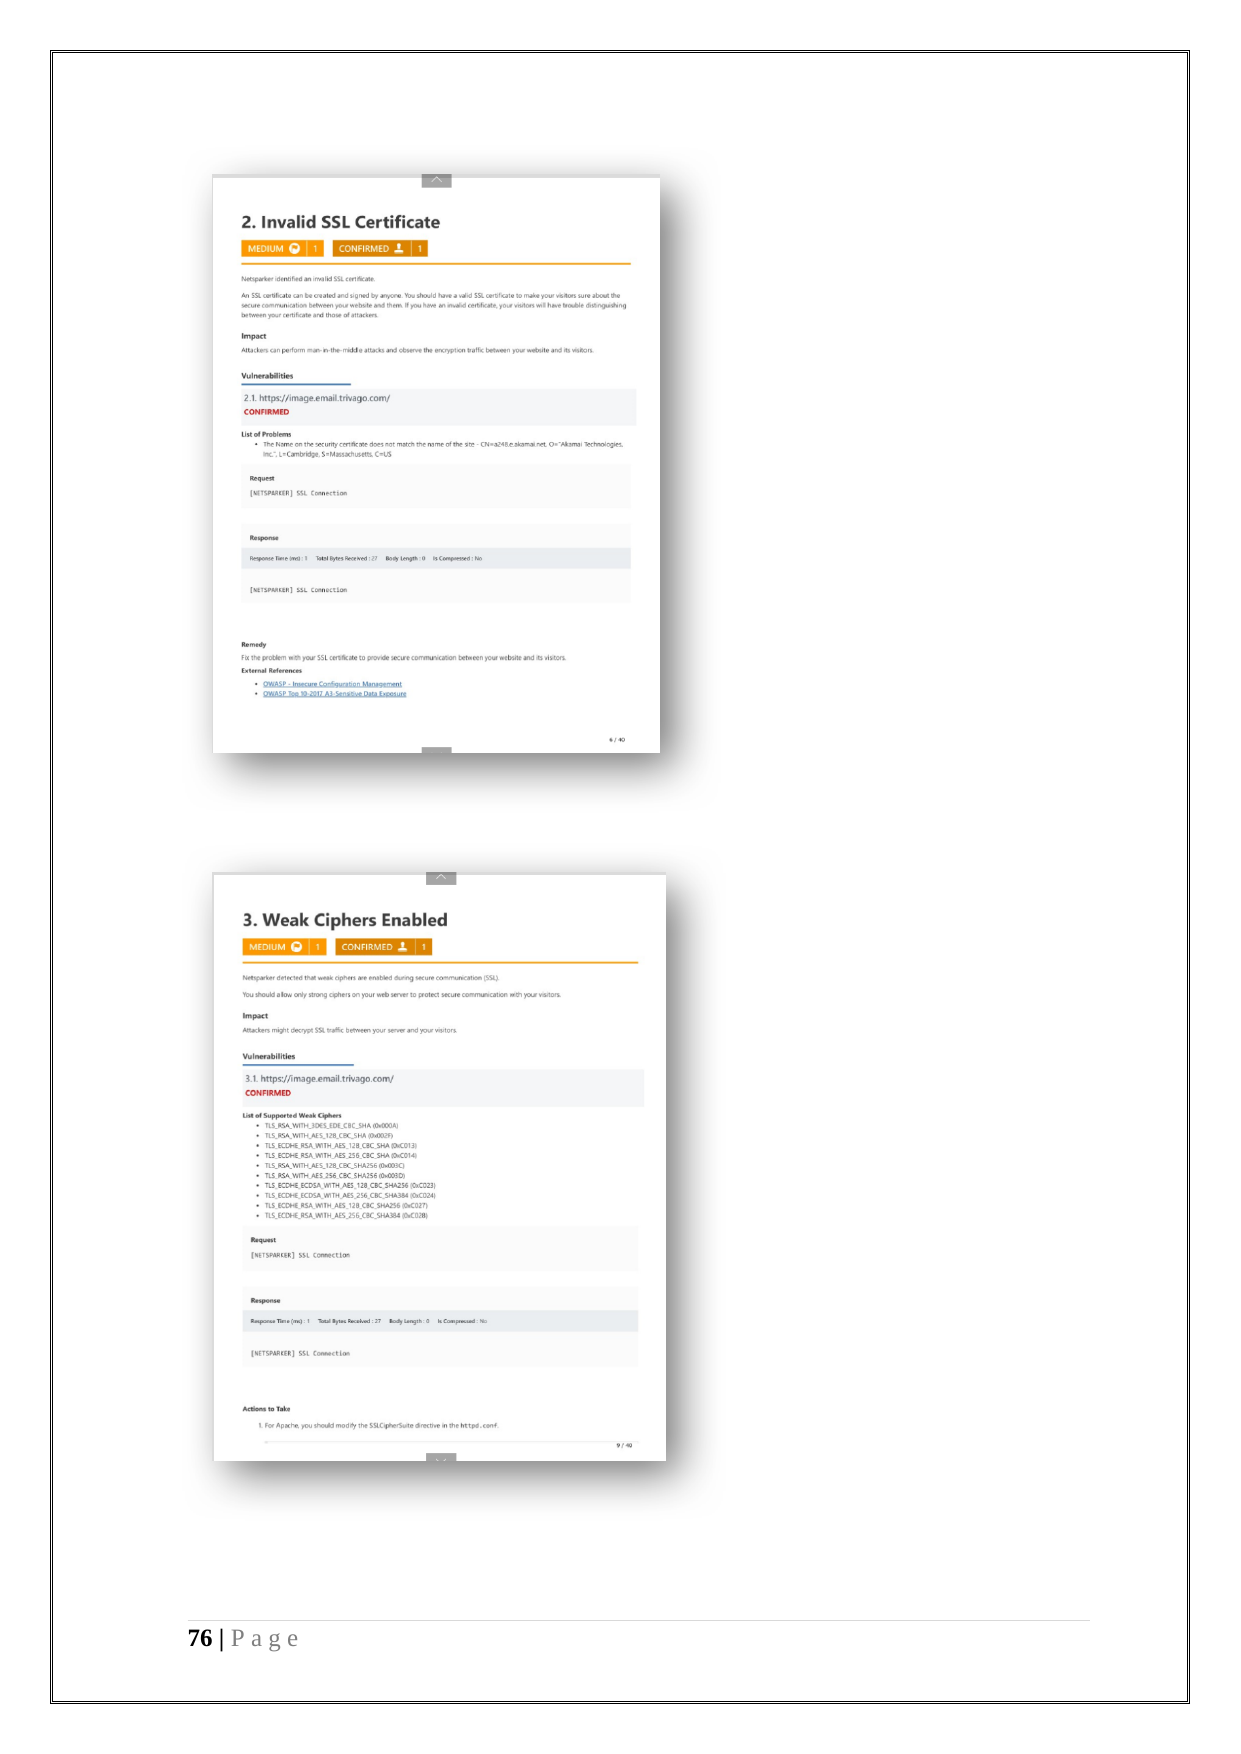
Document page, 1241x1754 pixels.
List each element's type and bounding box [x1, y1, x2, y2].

picture [212, 174, 660, 753]
picture [212, 872, 666, 1461]
